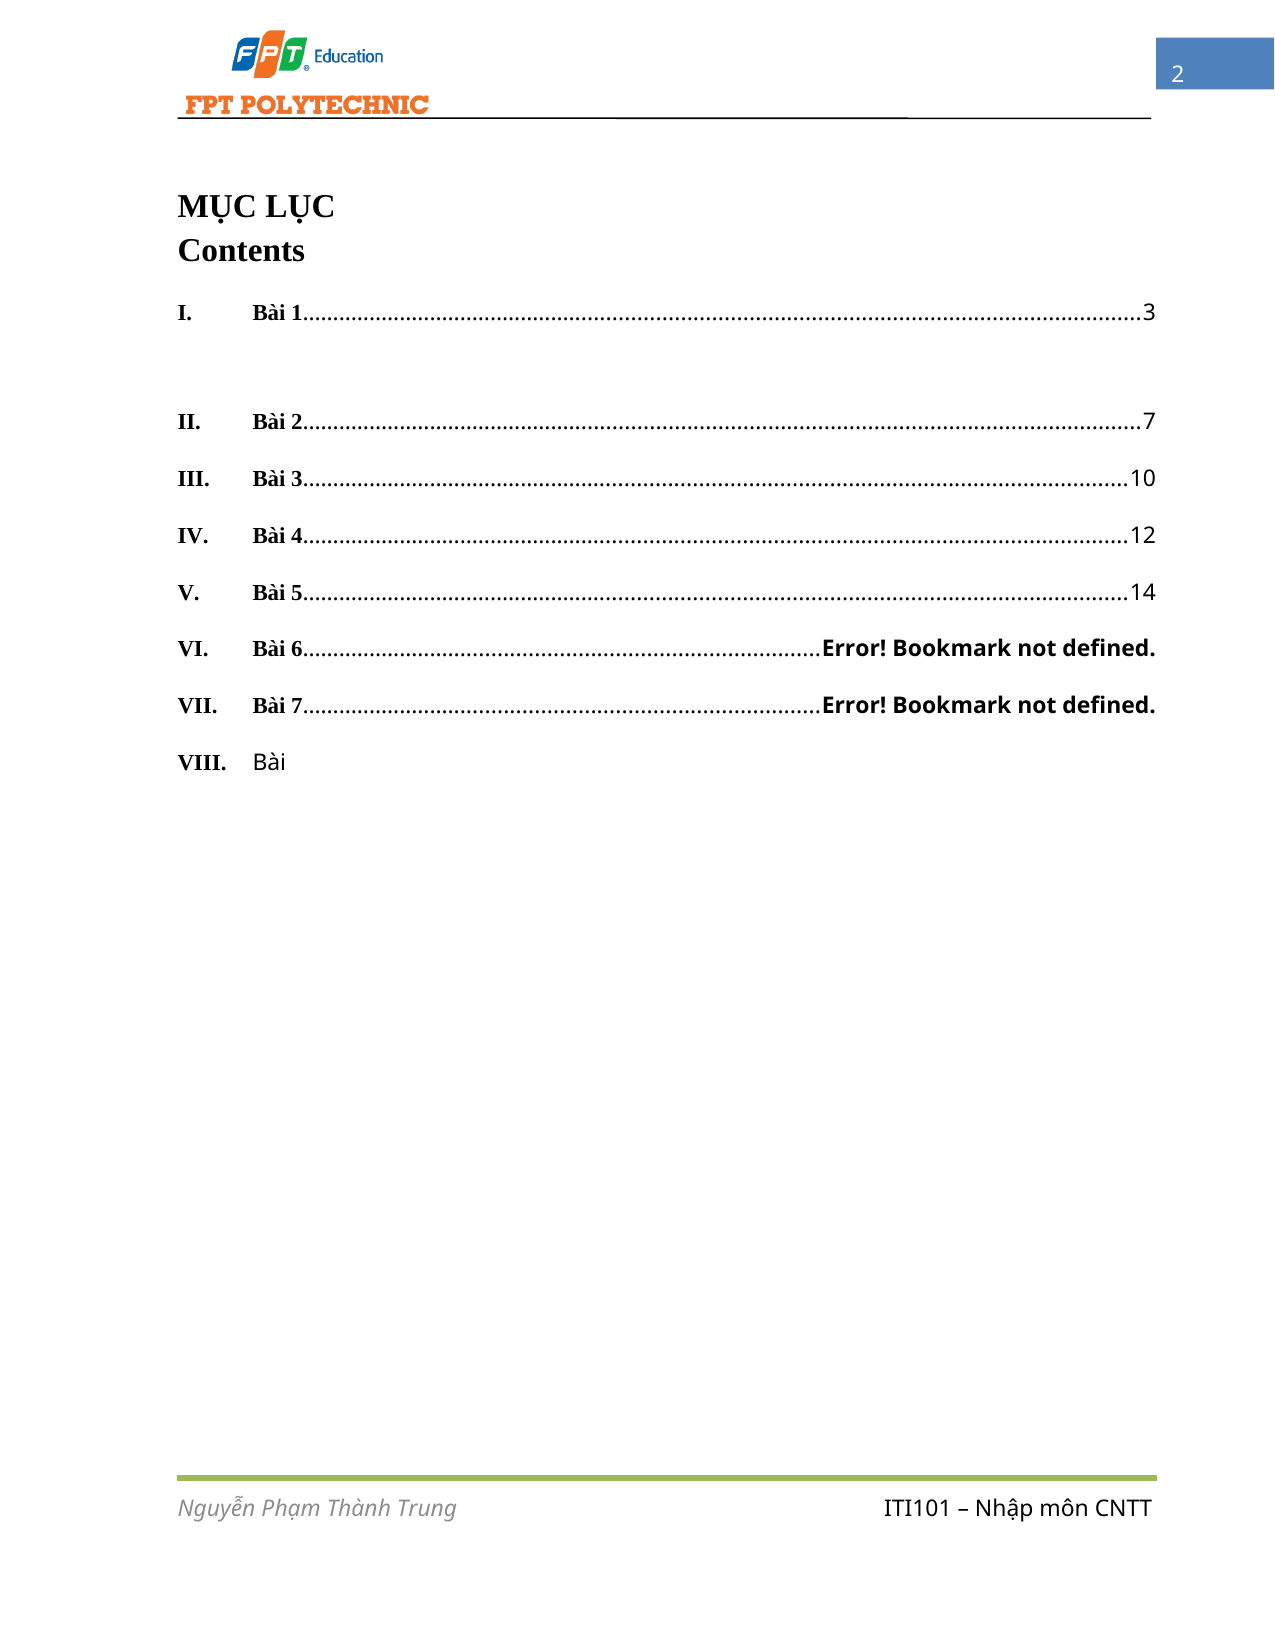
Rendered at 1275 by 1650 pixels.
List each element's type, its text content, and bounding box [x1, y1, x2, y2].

subtitle MỤC LỤC [177, 186, 1157, 225]
picture [177, 22, 437, 122]
